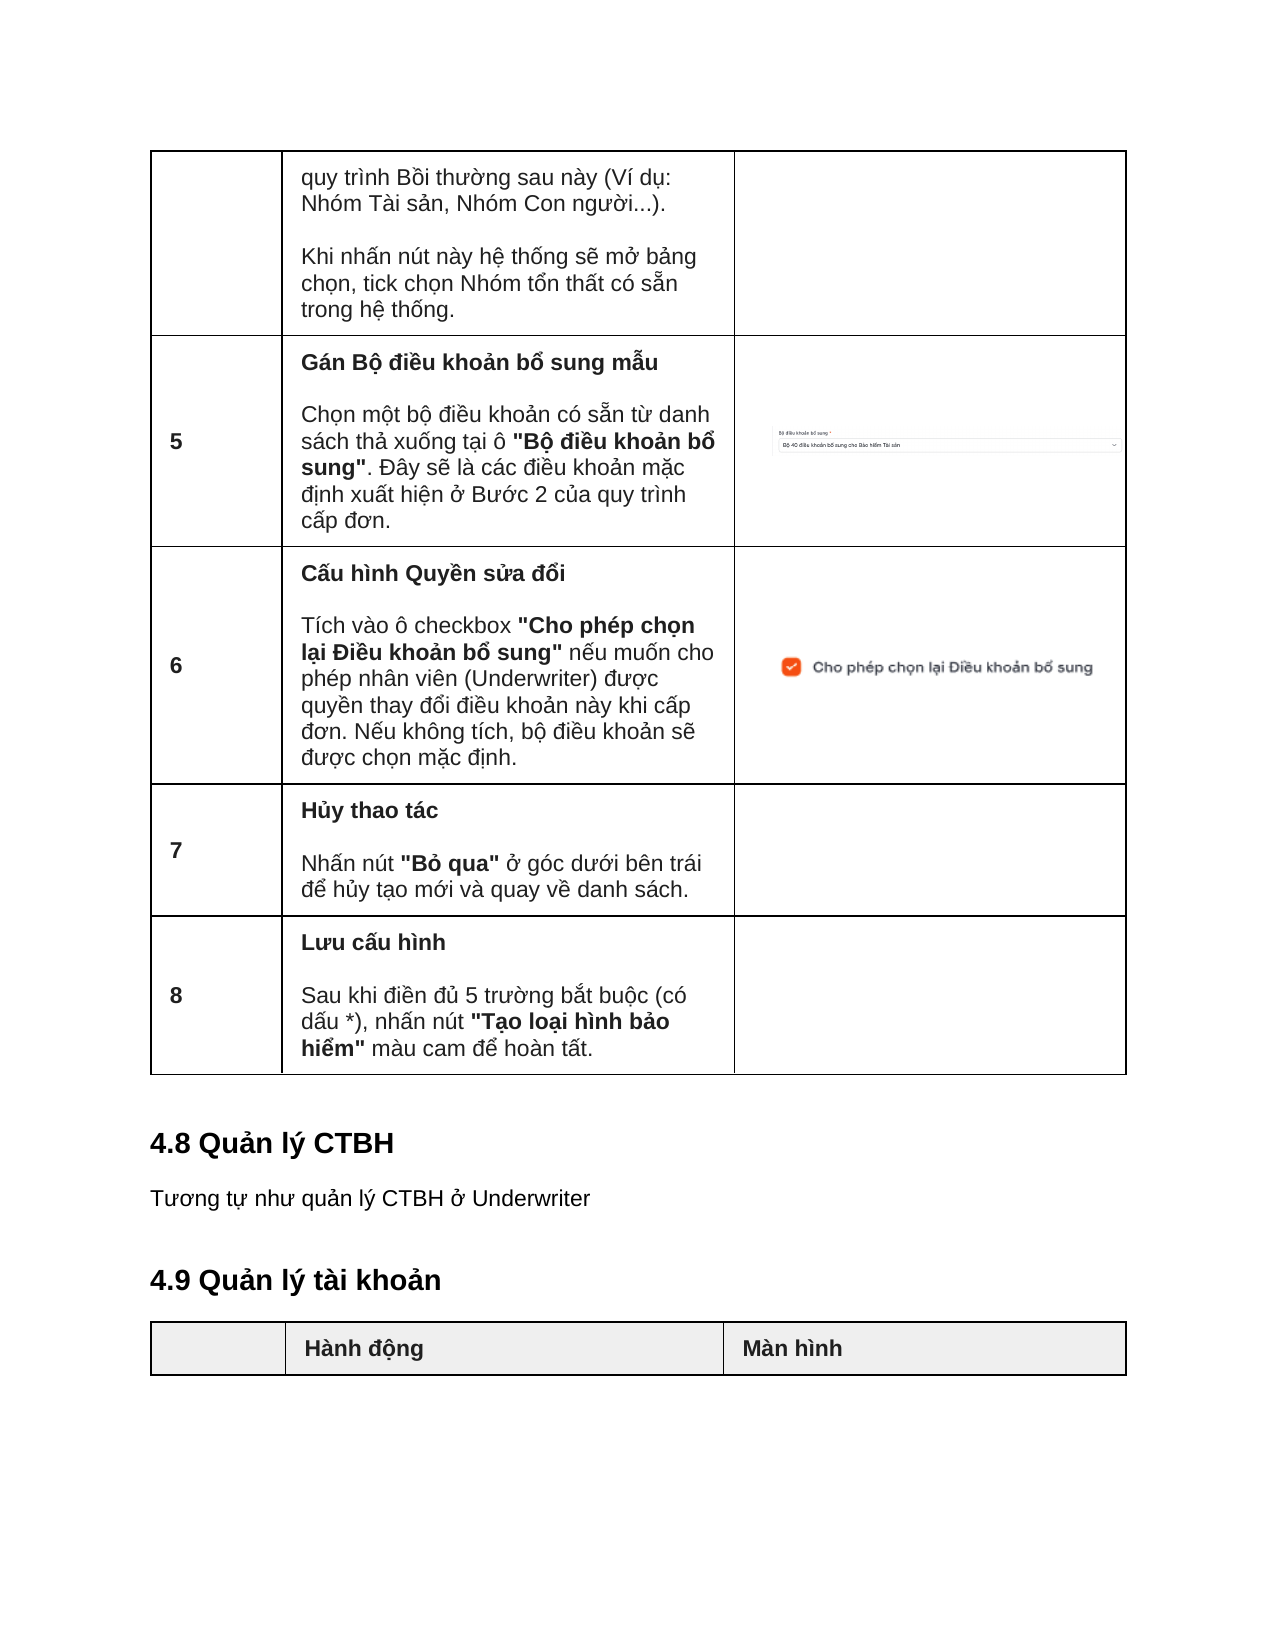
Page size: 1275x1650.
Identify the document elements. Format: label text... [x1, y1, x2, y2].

table_cell Gán Bộ điều khoản bổ sung mẫu Chọn một bộ điều khoản có sẵn từ danh sách thả xuống tại ô "Bộ điều khoản bổ sung". Đây sẽ là các điều khoản mặc định xuất hiện ở Bước 2 của quy trình cấp đơn. [283, 336, 734, 546]
table_cell [735, 336, 1125, 546]
table_cell Hủy thao tác Nhấn nút "Bỏ qua" ở góc dưới bên trái để hủy tạo mới và quay về danh sách. [283, 785, 734, 915]
table_cell 6 [152, 547, 281, 783]
table_cell 5 [152, 336, 281, 546]
table_cell [735, 785, 1125, 915]
table_header Hành động [286, 1323, 723, 1374]
subtitle 4.9 Quản lý tài khoản [150, 1263, 1125, 1296]
table_cell Cấu hình Quyền sửa đổi Tích vào ô checkbox "Cho phép chọn lại Điều khoản bổ sung" nếu muốn cho phép nhân viên (Underwriter) được quyền thay đổi điều khoản này khi cấp đơn. Nếu không tích, bộ điều khoản sẽ được chọn mặc định. [283, 547, 734, 783]
table_cell [735, 917, 1125, 1073]
table_cell 8 [152, 917, 281, 1073]
table_cell 7 [152, 785, 281, 915]
table_header Màn hình [724, 1323, 1125, 1374]
table_cell [735, 547, 1125, 783]
subtitle 4.8 Quản lý CTBH [150, 1126, 1125, 1160]
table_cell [283, 152, 734, 335]
table_cell Lưu cấu hình Sau khi điền đủ 5 trường bắt buộc (có dấu *), nhấn nút "Tạo loại hình bảo hiểm" màu cam để hoàn tất. [283, 917, 734, 1073]
text Tương tự như quản lý CTBH ở Underwriter [150, 1185, 1125, 1211]
table_cell 4 [152, 152, 281, 335]
table_header [152, 1323, 285, 1374]
table_cell [735, 152, 1125, 335]
